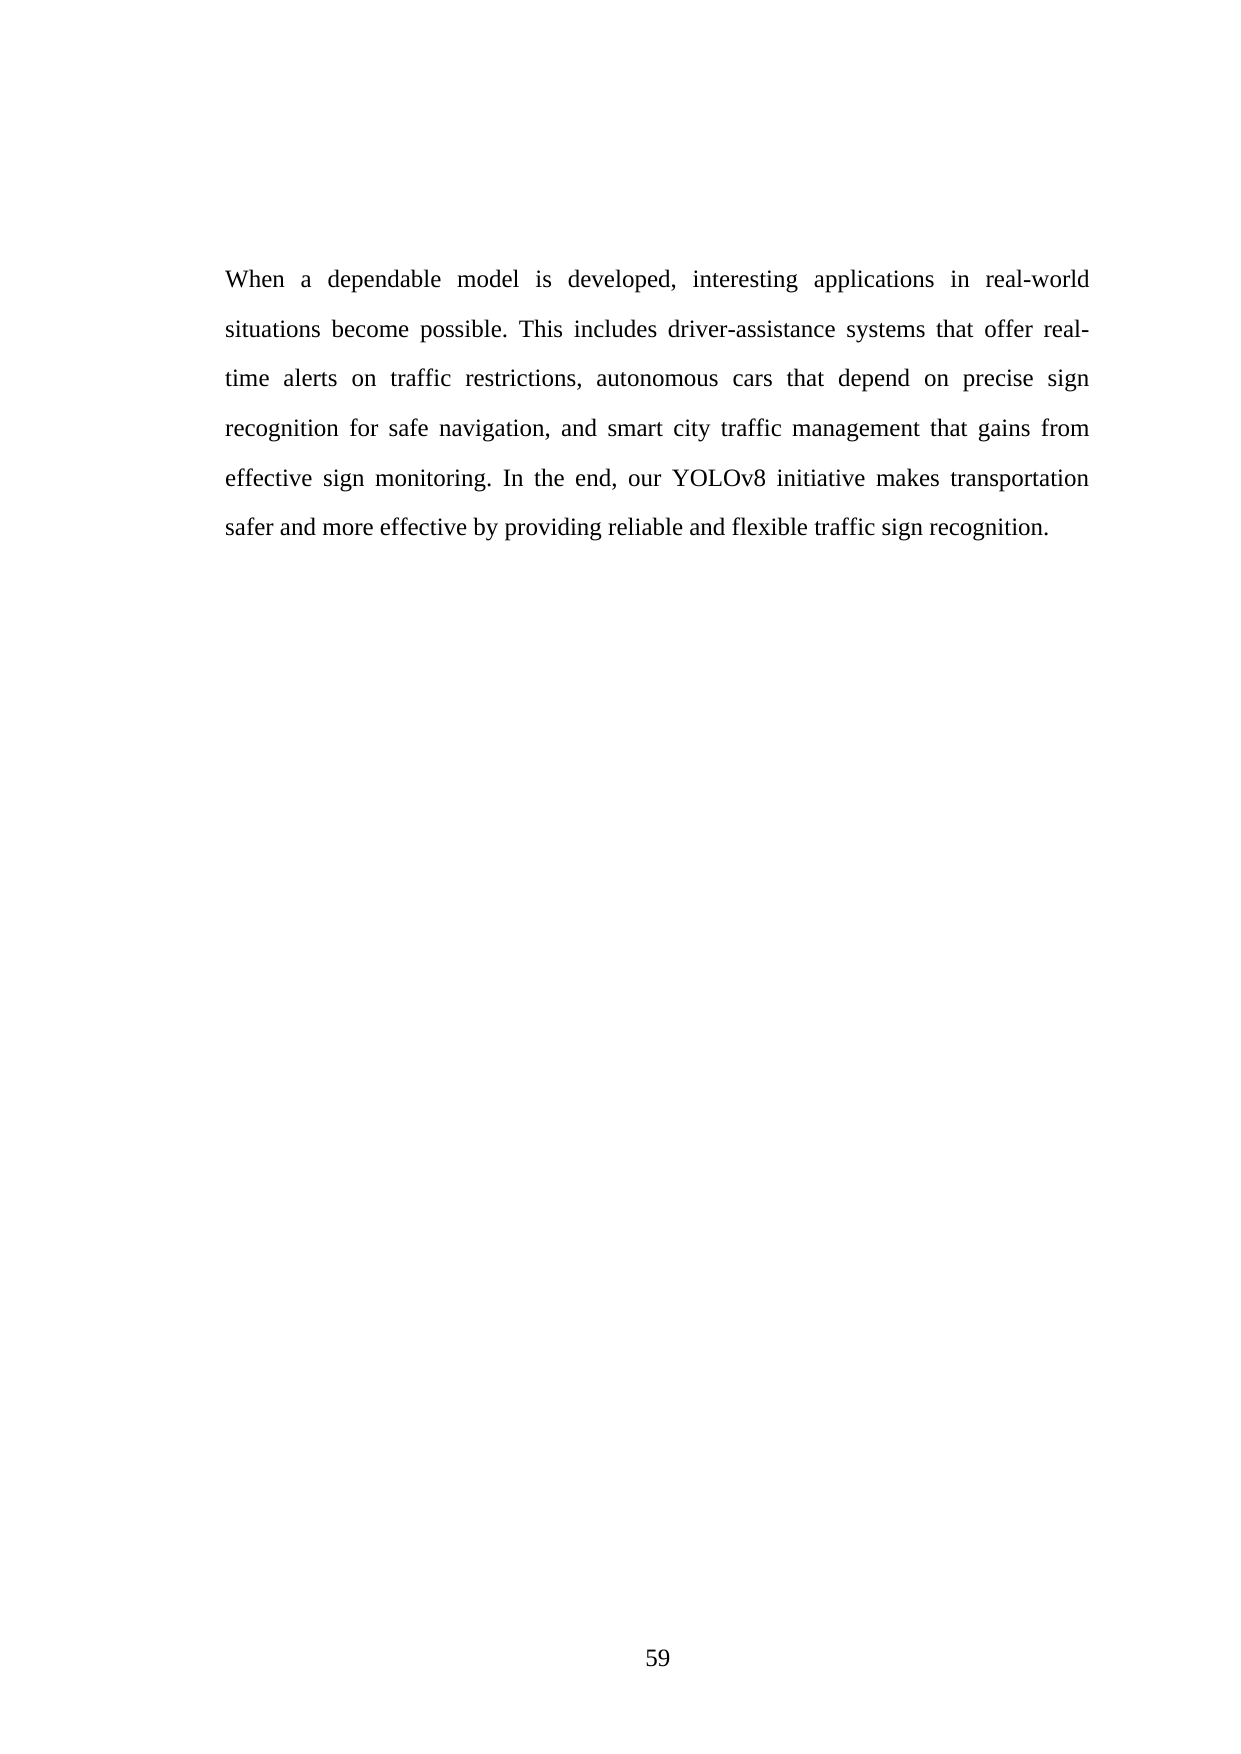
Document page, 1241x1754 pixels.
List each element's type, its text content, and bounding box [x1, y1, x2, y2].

text When a dependable model is developed, interesting applications in real-world situations become possible. This includes driver-assistance systems that offer real-time alerts on traffic restrictions, autonomous cars that depend on precise sign recognition for safe navigation, and smart city traffic management that gains from effective sign monitoring. In the end, our YOLOv8 initiative makes transportation safer and more effective by providing reliable and flexible traffic sign recognition. [225, 264, 1090, 541]
